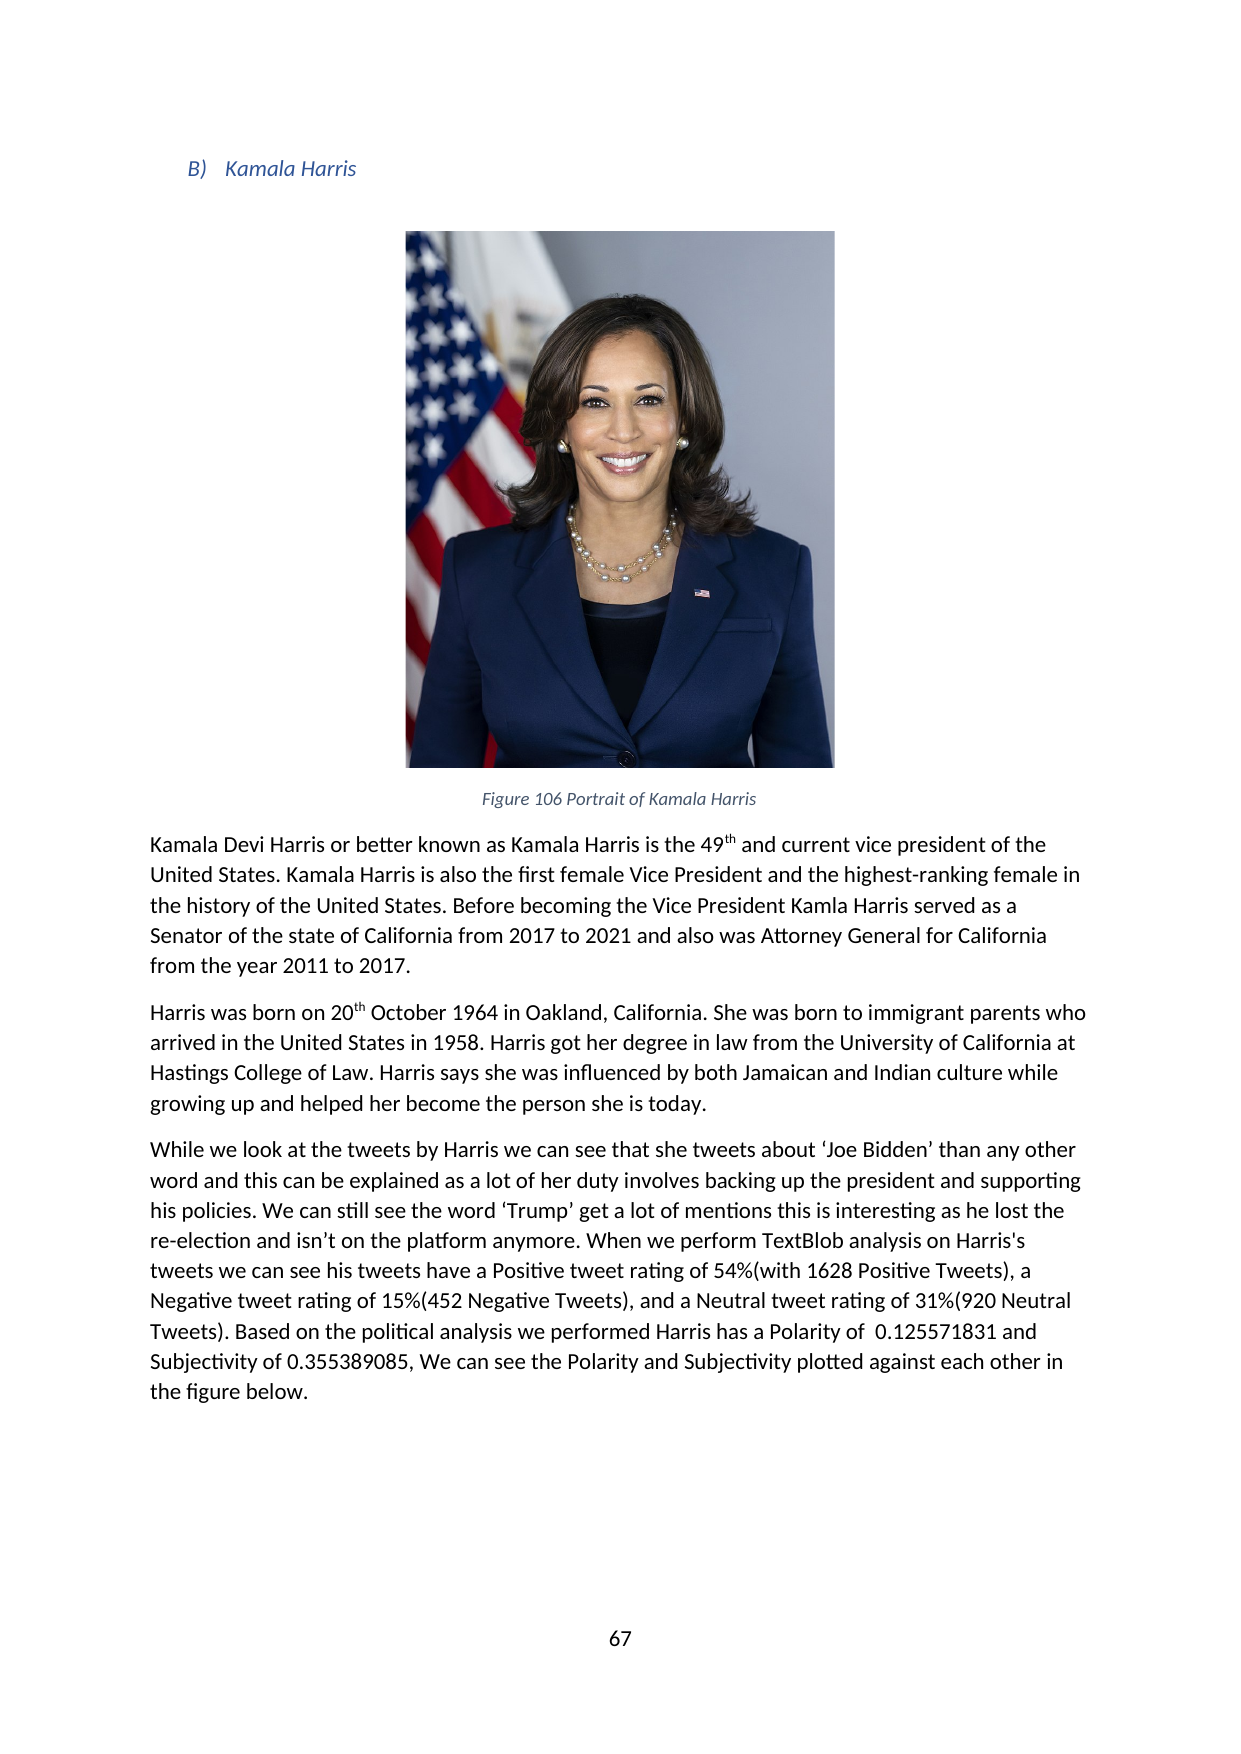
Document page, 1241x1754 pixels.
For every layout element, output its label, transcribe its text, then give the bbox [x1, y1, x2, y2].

text Kamala Devi Harris or better known as Kamala Harris is the 49th and current vice president of the United States. Kamala Harris is also the first female Vice President and the highest-ranking female in the history of the United States. Before becoming the Vice President Kamla Harris served as a Senator of the state of California from 2017 to 2021 and also was Attorney General for California from the year 2011 to 2017. [150, 830, 1090, 979]
picture [405, 231, 835, 768]
text While we look at the tweets by Harris we can see that she tweets about ‘Joe Bidden’ than any other word and this can be explained as a lot of her duty involves backing up the president and supporting his policies. We can still see the word ‘Trump’ get a lot of mentions this is interesting as he lost the re-election and isn’t on the platform anymore. When we perform TextBlob analysis on Harris's tweets we can see his tweets have a Positive tweet rating of 54%(with 1628 Positive Tweets), a Negative tweet rating of 15%(452 Negative Tweets), and a Neutral tweet rating of 31%(920 Neutral Tweets). Based on the political analysis we performed Harris has a Polarity of 0.125571831 and Subjectivity of 0.355389085, We can see the Polarity and Subjectivity plotted against each other in the figure below. [150, 1136, 1090, 1405]
subtitle Kamala Harris [187, 154, 1090, 182]
text Harris was born on 20th October 1964 in Oakland, California. She was born to immigrant parents who arrived in the United States in 1958. Harris got her degree in law from the University of California at Hastings College of Law. Harris says she was influenced by both Jamaican and Indian culture while growing up and helped her become the person she is today. [150, 998, 1090, 1117]
text Figure 106 Portrait of Kamala Harris [150, 787, 1090, 809]
